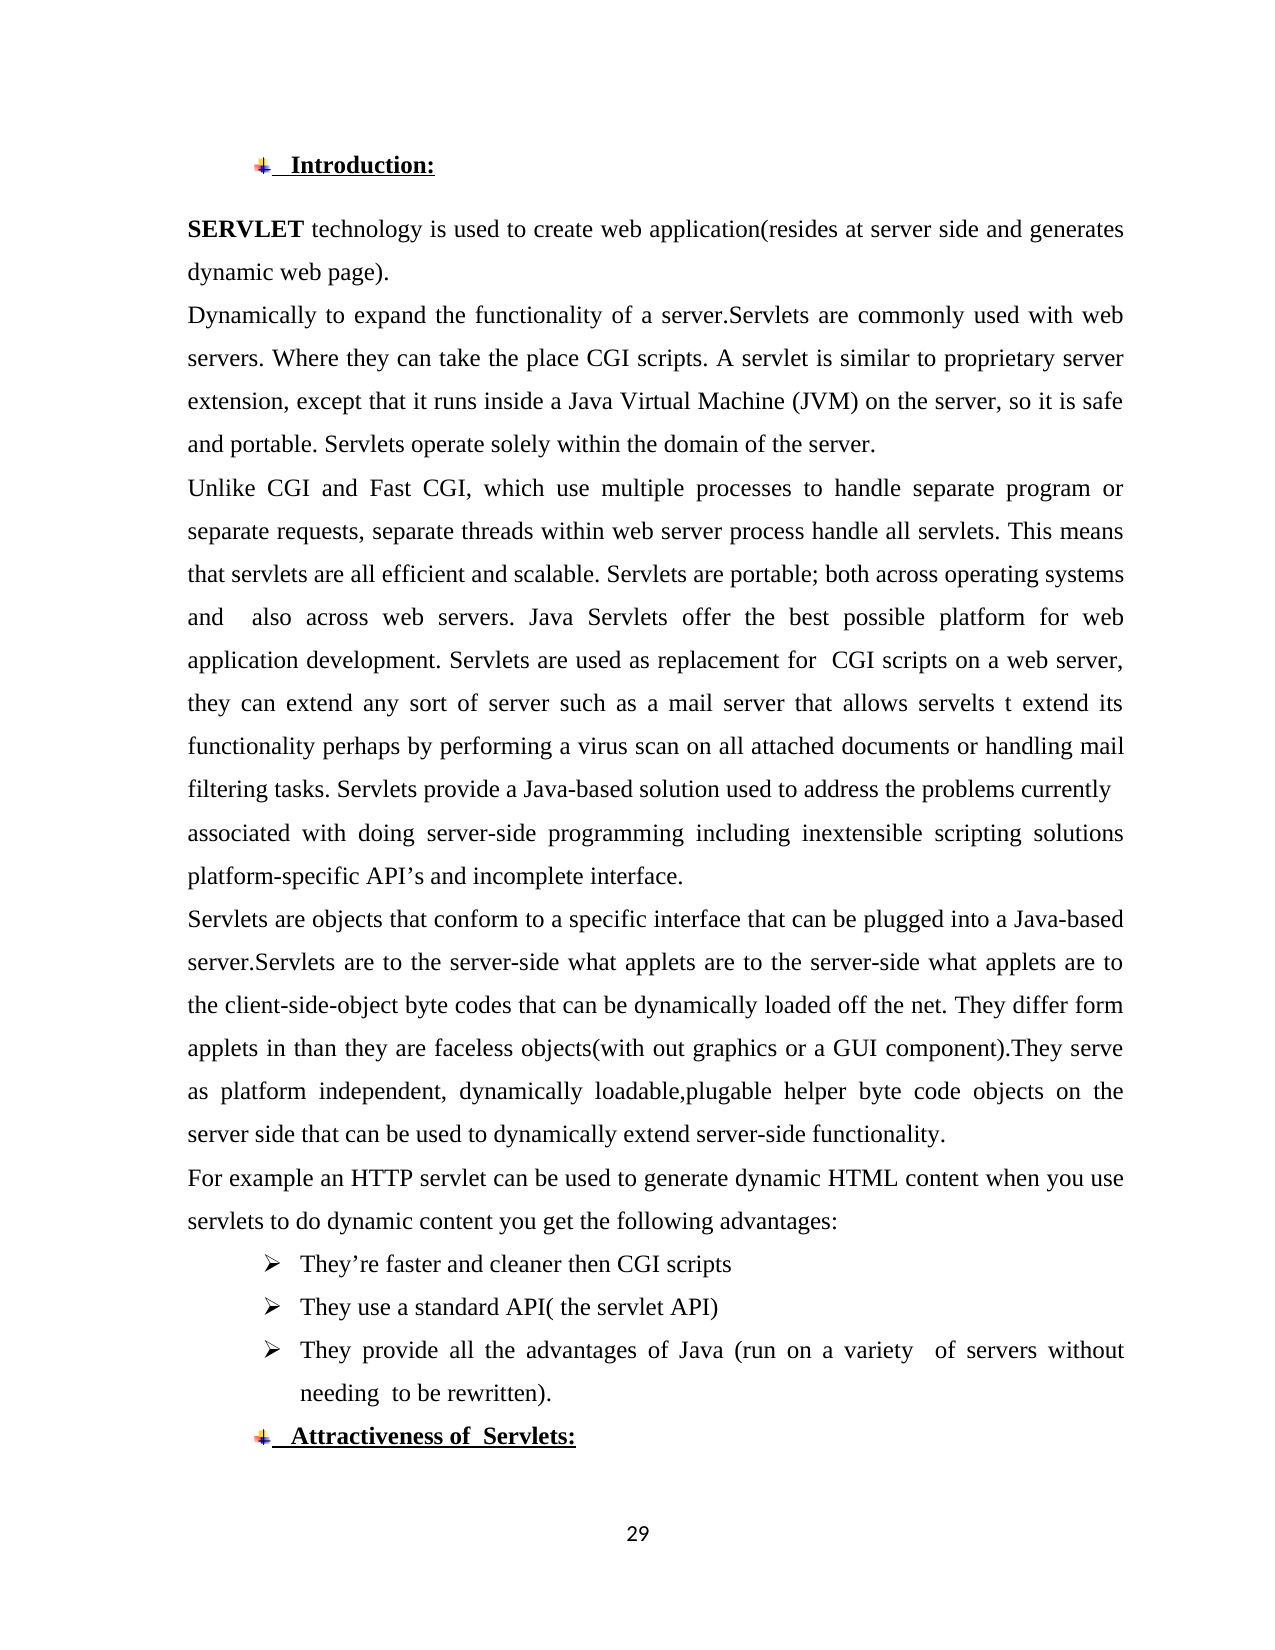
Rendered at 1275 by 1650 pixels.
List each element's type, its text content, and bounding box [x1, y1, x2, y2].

list They use a standard API( the servlet API) [262, 1292, 1125, 1321]
list They’re faster and cleaner then CGI scripts [262, 1249, 1125, 1278]
list Introduction: [253, 150, 1125, 179]
list They provide all the advantages of Java (run on a variety of servers without needing to be rewritten). [262, 1335, 1125, 1407]
text Servlets are objects that conform to a specific interface that can be plugged into a Java-based server.Servlets are to the server-side what applets are to the server-side what applets are to the client-side-object byte codes that can be dynamically loaded off the net. They differ form applets in than they are faceless objects(with out graphics or a GUI component).They serve as platform independent, dynamically loadable,plugable helper byte code objects on the server side that can be used to dynamically extend server-side functionality. [187, 904, 1125, 1148]
list Attractiveness of Servlets: [253, 1421, 1125, 1450]
text Dynamically to expand the functionality of a server.Servlets are commonly used with web servers. Where they can take the place CGI scripts. A servlet is similar to proprietary server extension, except that it runs inside a Java Virtual Machine (JVM) on the server, so it is safe and portable. Servlets operate solely within the domain of the server. [187, 300, 1125, 458]
text For example an HTTP servlet can be used to generate dynamic HTML content when you use servlets to do dynamic content you get the following advantages: [187, 1163, 1125, 1234]
text associated with doing server-side programming including inextensible scripting solutions platform-specific API’s and incomplete interface. [187, 818, 1125, 889]
text SERVLET technology is used to create web application(resides at server side and generates dynamic web page). [187, 214, 1125, 286]
picture [254, 156, 271, 174]
picture [254, 1428, 271, 1445]
text Unlike CGI and Fast CGI, which use multiple processes to handle separate program or separate requests, separate threads within web server process handle all servlets. This means that servlets are all efficient and scalable. Servlets are portable; both across operating systems and also across web servers. Java Servlets offer the best possible platform for web application development. Servlets are used as replacement for CGI scripts on a web server, they can extend any sort of server such as a mail server that allows servelts t extend its functionality perhaps by performing a virus scan on all attached documents or handling mail filtering tasks. Servlets provide a Java-based solution used to address the problems currently [187, 473, 1125, 803]
